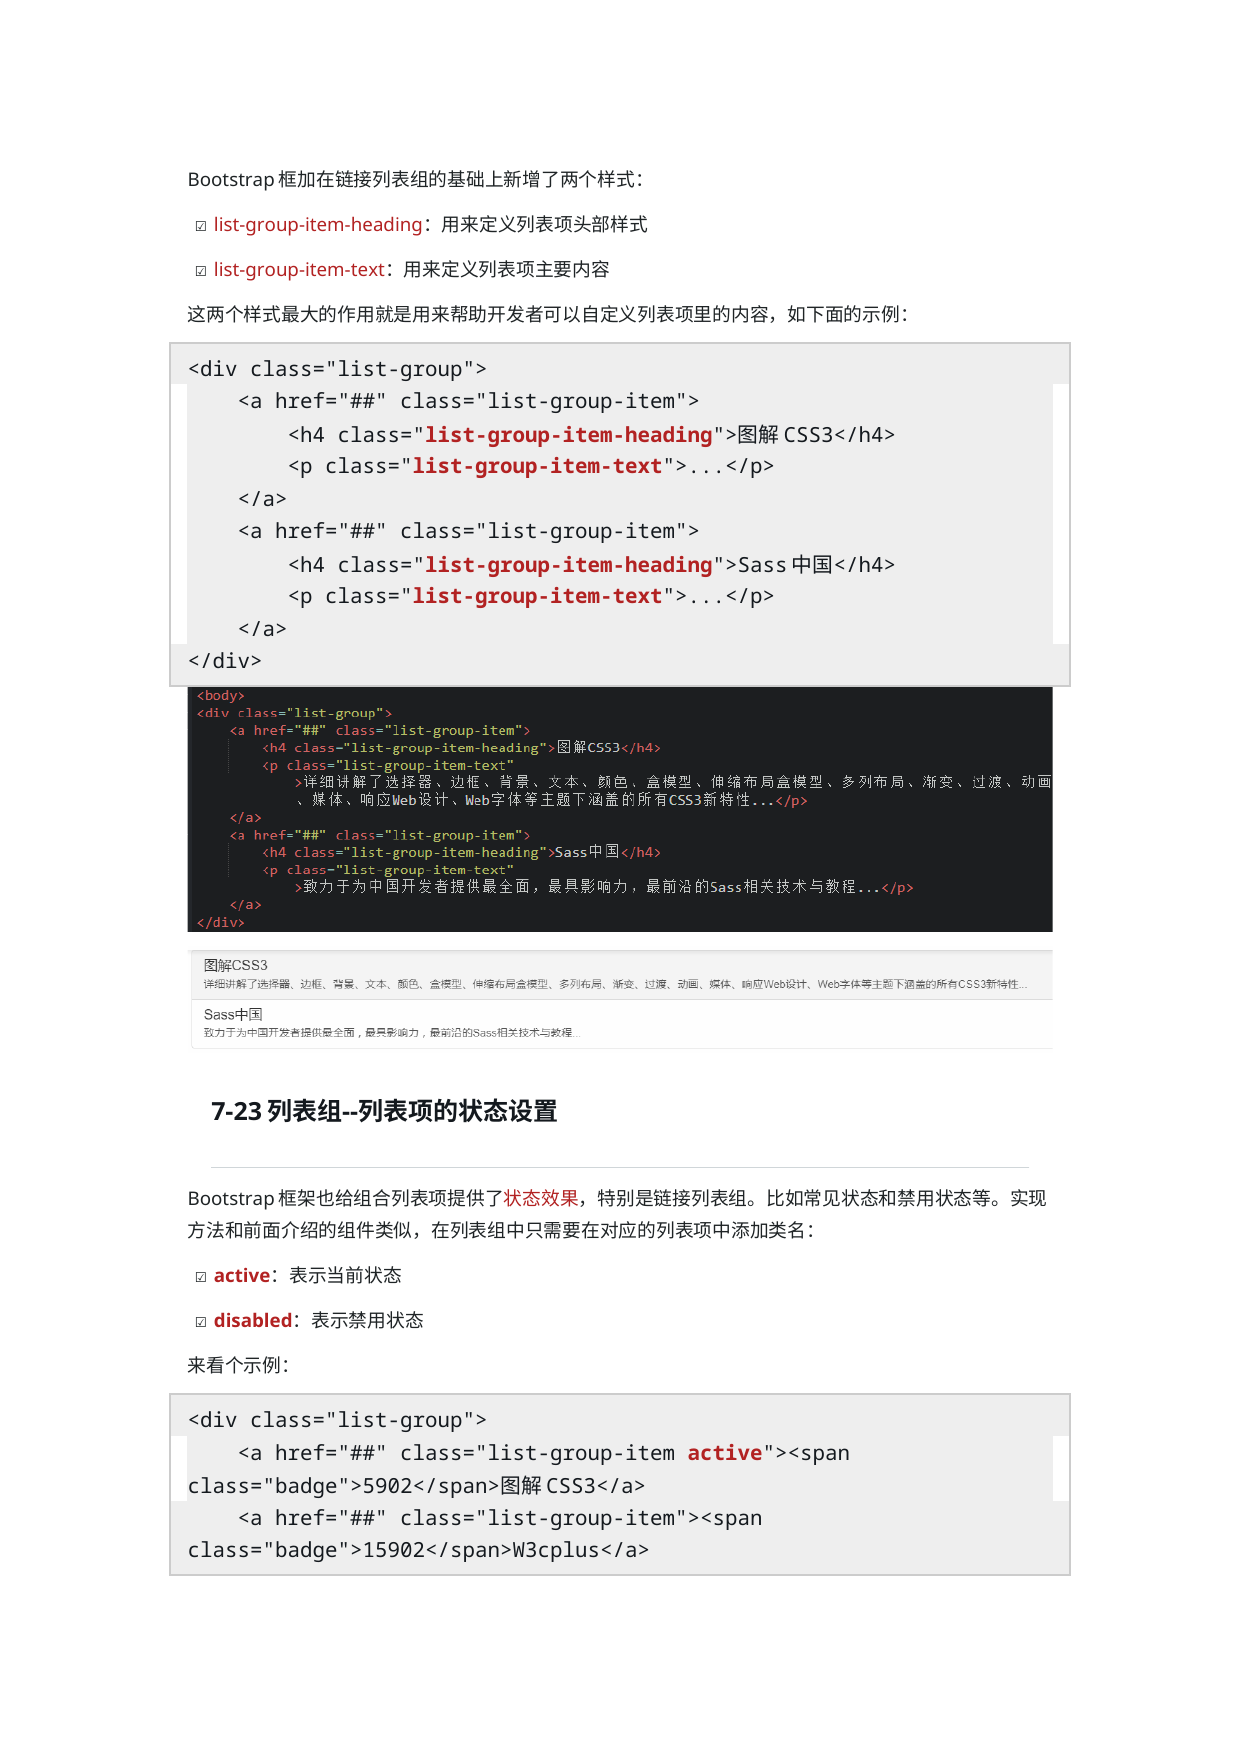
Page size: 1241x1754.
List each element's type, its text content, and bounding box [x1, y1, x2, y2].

text <p class="list-group-item-text">...</p> [187, 449, 1053, 482]
text Bootstrap框加在链接列表组的基础上新增了两个样式： [187, 162, 1053, 194]
text <a href="##" class="list-group-item"> [187, 514, 1053, 547]
text 来看个示例： [187, 1348, 1053, 1381]
text <h4 class="list-group-item-heading">Sass中国</h4> [187, 547, 1053, 579]
text ☑ list-group-item-heading：用来定义列表项头部样式 [187, 207, 1053, 239]
text <a href="##" class="list-group-item"><span class="badge">15902</span>W3cplus</a> [171, 1491, 1069, 1574]
text ☑ active：表示当前状态 [187, 1258, 1053, 1291]
text Bootstrap框架也给组合列表项提供了状态效果，特别是链接列表组。比如常见状态和禁用状态等。实现方法和前面介绍的组件类似，在列表组中只需要在对应的列表项中添加类名： [187, 1181, 1053, 1246]
text <a href="##" class="list-group-item active"><span class="badge">5902</span>图解CSS3</a> [187, 1436, 1053, 1491]
text </div> [171, 634, 1069, 685]
text <a href="##" class="list-group-item"> [187, 384, 1053, 417]
text <div class="list-group"> [171, 344, 1069, 384]
text ☑ list-group-item-text：用来定义列表项主要内容 [187, 252, 1053, 284]
text </a> [187, 612, 1053, 634]
text ☑ disabled：表示禁用状态 [187, 1303, 1053, 1336]
text 这两个样式最大的作用就是用来帮助开发者可以自定义列表项里的内容，如下面的示例： [187, 297, 1053, 329]
text </a> [187, 482, 1053, 514]
text <h4 class="list-group-item-heading">图解CSS3</h4> [187, 417, 1053, 449]
text <p class="list-group-item-text">...</p> [187, 579, 1053, 612]
text <div class="list-group"> [171, 1395, 1069, 1436]
subtitle 7-23列表组--列表项的状态设置 [211, 1077, 1029, 1167]
